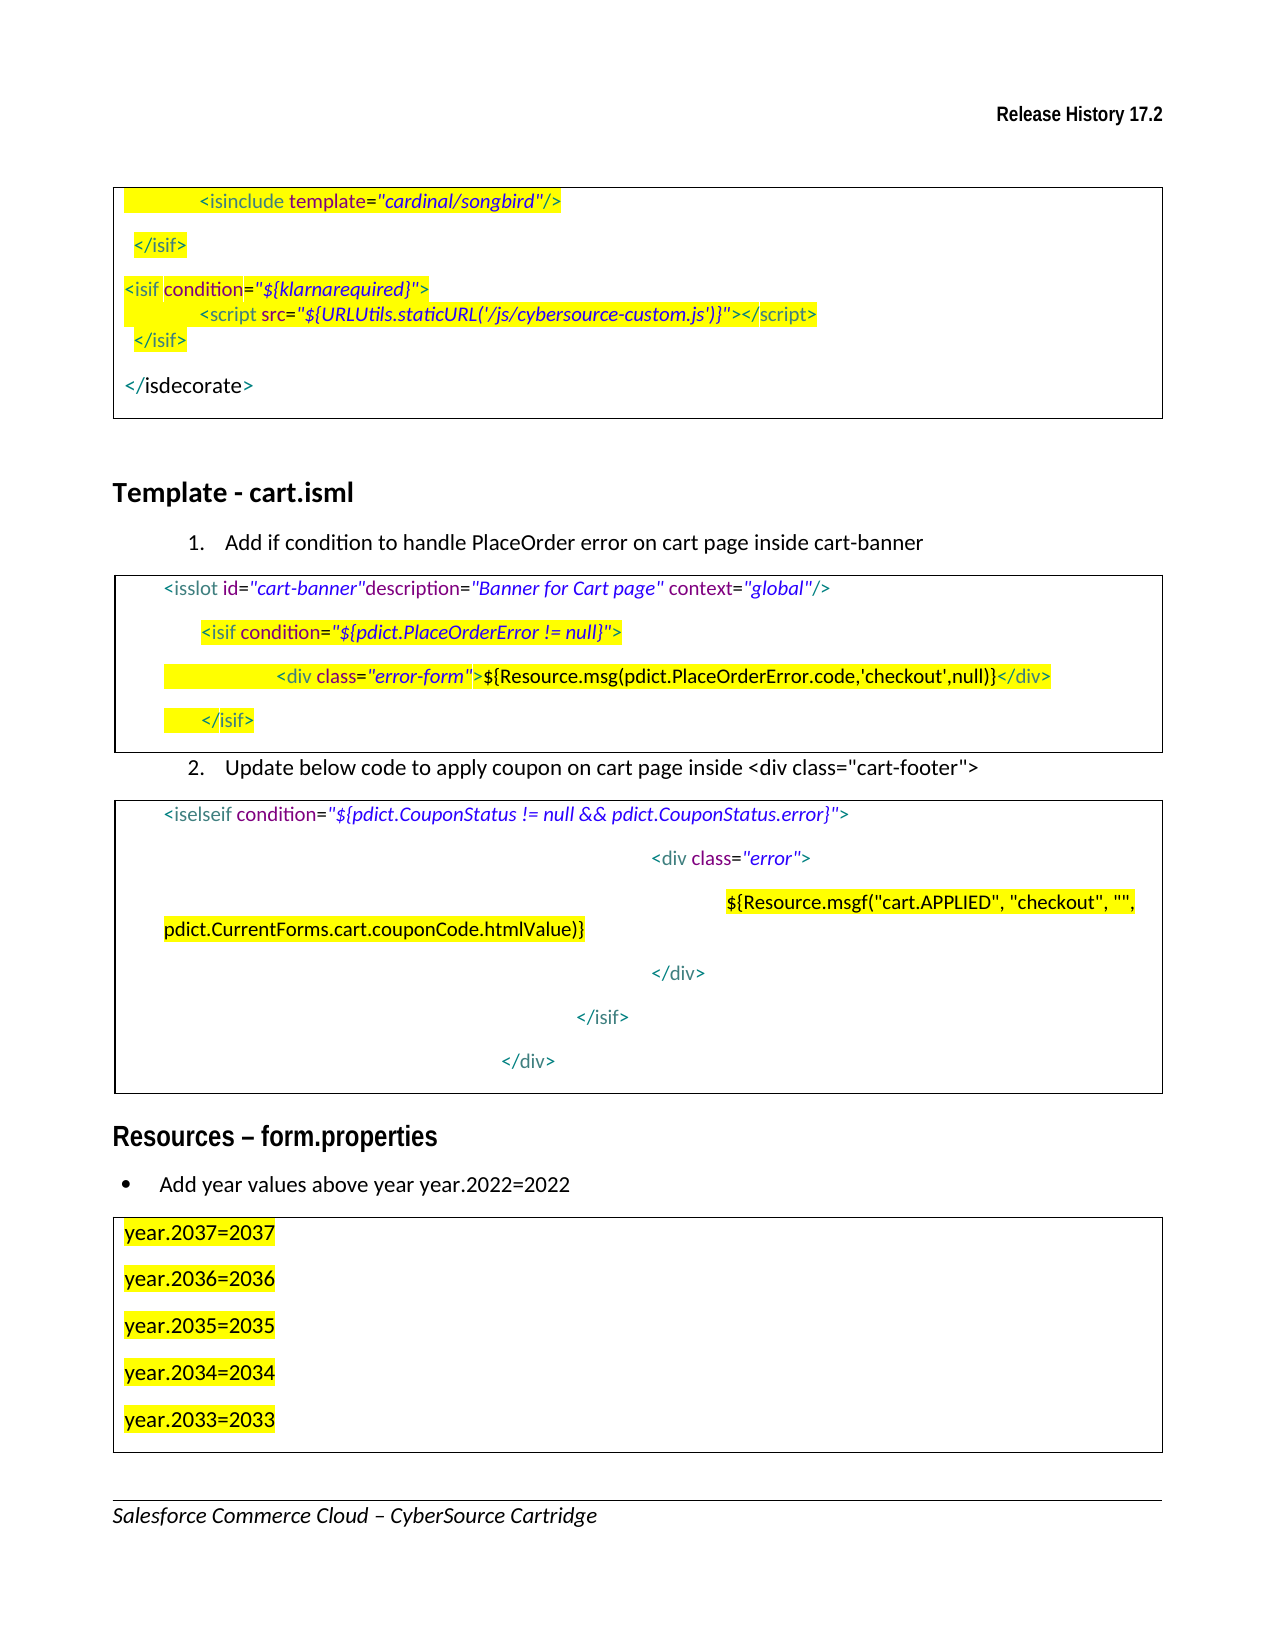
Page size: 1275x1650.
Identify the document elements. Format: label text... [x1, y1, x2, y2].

table_header <isslot id="cart-banner"description="Banner for Cart page" context="global"/> <isif condition="${pdict.PlaceOrderError != null}"> <div class="error-form">${Resource.msg(pdict.PlaceOrderError.code,'checkout',null)}</div> </isif> [116, 576, 1162, 752]
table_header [114, 188, 1162, 418]
list Update below code to apply coupon on cart page inside <div class="cart-footer"> [187, 753, 1162, 781]
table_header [114, 1218, 1162, 1452]
list Add if condition to handle PlaceOrder error on cart page inside cart-banner [187, 528, 1162, 556]
subtitle Resources – form.properties [112, 1119, 1162, 1152]
list Add year values above year year.2022=2022 [122, 1170, 1162, 1198]
subtitle Template - cart.isml [112, 474, 1162, 510]
table_header <iselseif condition="${pdict.CouponStatus != null && pdict.CouponStatus.error}"> <div class="error"> ${Resource.msgf("cart.APPLIED", "checkout", "", pdict.CurrentForms.cart.couponCode.htmlValue)} </div> </isif> </div> [116, 801, 1162, 1093]
